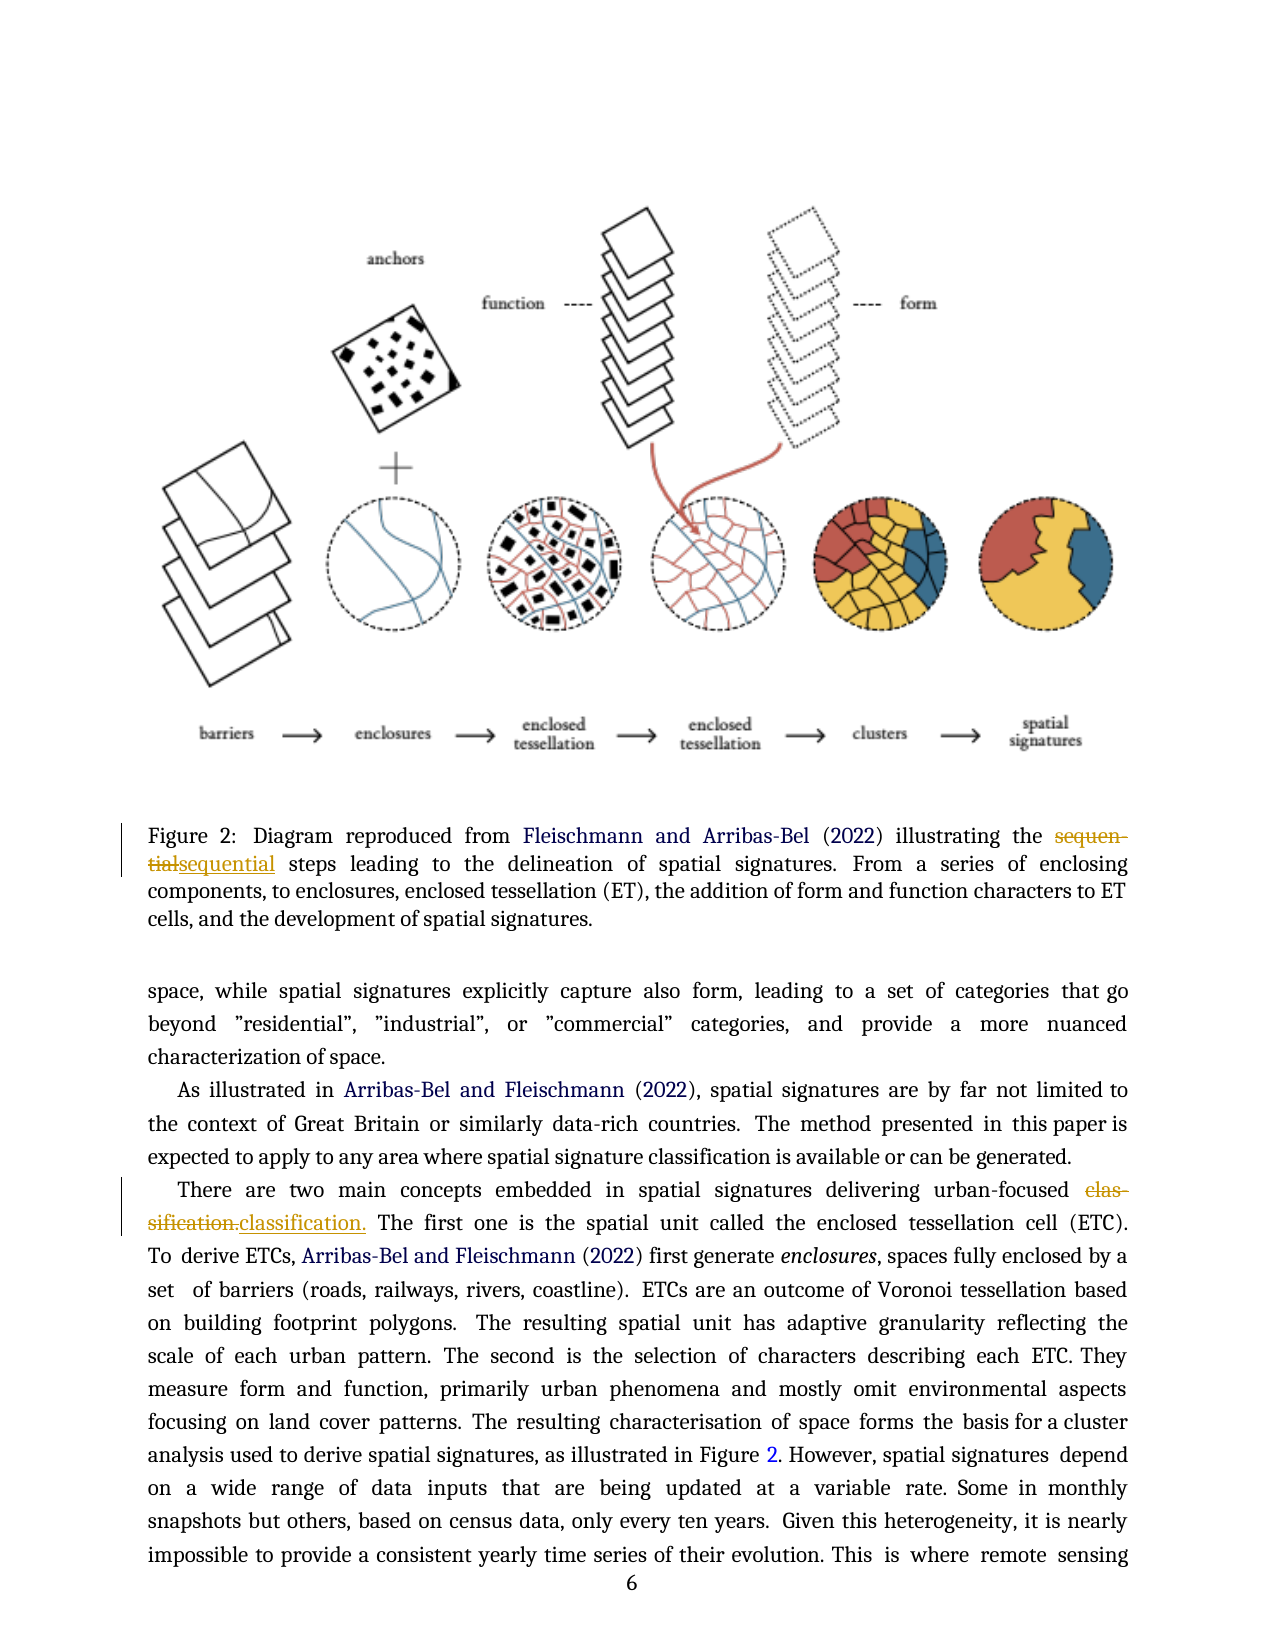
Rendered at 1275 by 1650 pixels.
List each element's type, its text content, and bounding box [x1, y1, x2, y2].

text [148, 1177, 1128, 1568]
text space, while spatial signatures explicitly capture also form, leading to a set of categories that go beyond ”residential”, ”industrial”, or ”commercial” categories, and provide a more nuanced characterization of space. [148, 977, 1128, 1070]
text As illustrated in Arribas-Bel and Fleischmann (2022), spatial signatures are by far not limited to the context of Great Britain or similarly data-rich countries. The method presented in this paper is expected to apply to any area where spatial signature classification is available or can be generated. [148, 1077, 1128, 1170]
text Figure 2: Diagram reproduced from Fleischmann and Arribas-Bel (2022) illustrating the steps leading to the delineation of spatial signatures. From a series of enclosing components, to enclosures, enclosed tessellation (ET), the addition of form and function characters to ET cells, and the development of spatial signatures. [148, 823, 1128, 932]
